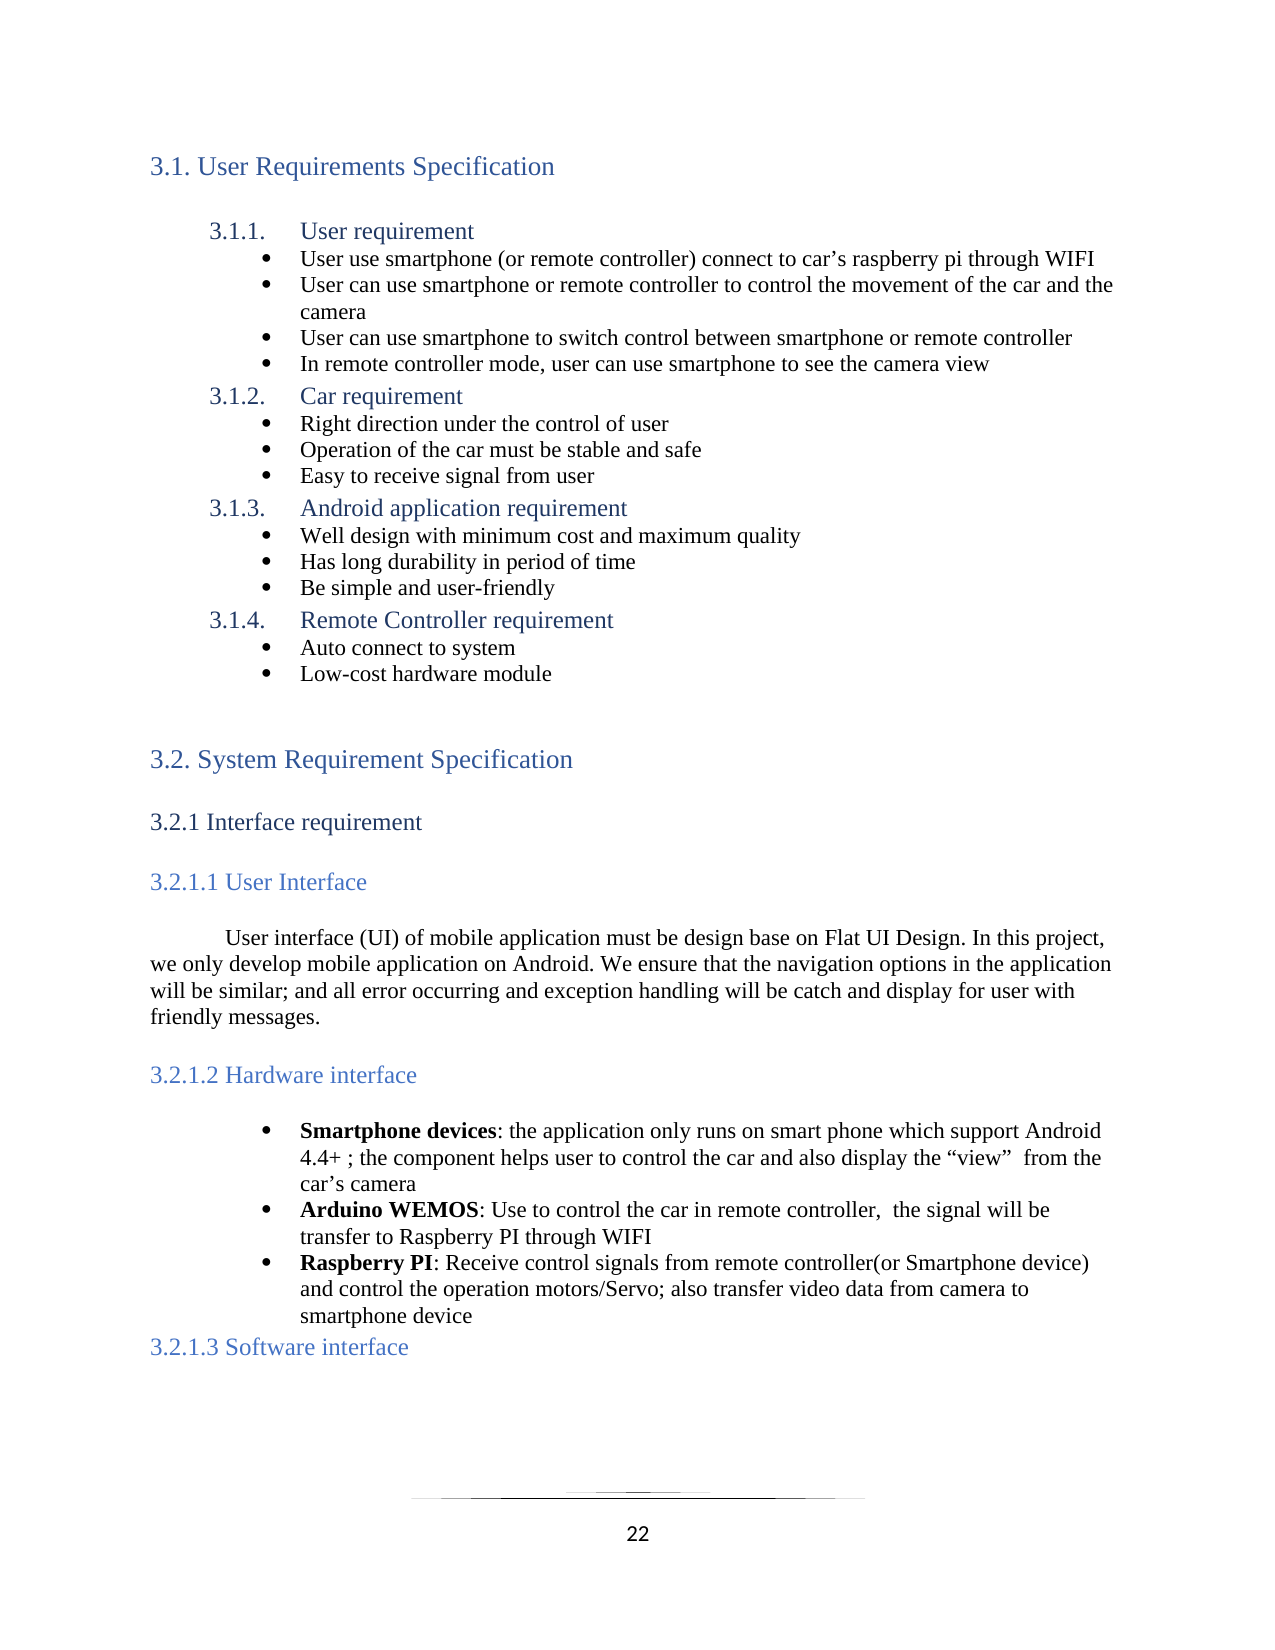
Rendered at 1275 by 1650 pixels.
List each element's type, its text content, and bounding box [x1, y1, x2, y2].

list Well design with minimum cost and maximum quality [262, 522, 1125, 548]
subtitle 3.2. System Requirement Specification [150, 743, 1125, 774]
subtitle 3.1.4. Remote Controller requirement [150, 605, 1125, 634]
list Easy to receive signal from user [262, 462, 1125, 489]
subtitle 3.1.1. User requirement [150, 216, 1125, 245]
list Raspberry PI: Receive control signals from remote controller(or Smartphone device) and control the operation motors/Servo; also transfer video data from camera to smartphone device [262, 1249, 1125, 1328]
text User interface (UI) of mobile application must be design base on Flat UI Design. In this project, we only develop mobile application on Android. We ensure that the navigation options in the application will be similar; and all error occurring and exception handling will be catch and display for user with friendly messages. [150, 924, 1125, 1029]
subtitle 3.1.2. Car requirement [150, 381, 1125, 410]
list User can use smartphone or remote controller to control the movement of the car and the camera [262, 271, 1125, 324]
list User can use smartphone to switch control between smartphone or remote controller [262, 324, 1125, 351]
list Operation of the car must be stable and safe [262, 436, 1125, 462]
list In remote controller mode, user can use smartphone to see the camera view [262, 351, 1125, 377]
list Arduino WEMOS: Use to control the car in remote controller, the signal will be transfer to Raspberry PI through WIFI [262, 1196, 1125, 1249]
list Low-cost hardware module [262, 660, 1125, 686]
list Has long durability in period of time [262, 548, 1125, 574]
list Right direction under the control of user [262, 410, 1125, 436]
subtitle 3.2.1.3 Software interface [150, 1332, 1125, 1361]
subtitle 3.2.1.2 Hardware interface [150, 1060, 1125, 1089]
list User use smartphone (or remote controller) connect to car’s raspberry pi through WIFI [262, 245, 1125, 271]
list Smartphone devices: the application only runs on smart phone which support Android 4.4+ ; the component helps user to control the car and also display the “view” from the car’s camera [262, 1117, 1125, 1196]
list Auto connect to system [262, 634, 1125, 660]
subtitle 3.1.3. Android application requirement [150, 493, 1125, 522]
list Be simple and user-friendly [262, 574, 1125, 601]
subtitle 3.2.1 Interface requirement [150, 807, 1125, 836]
subtitle 3.1. User Requirements Specification [150, 150, 1125, 181]
subtitle 3.2.1.1 User Interface [150, 867, 1125, 895]
